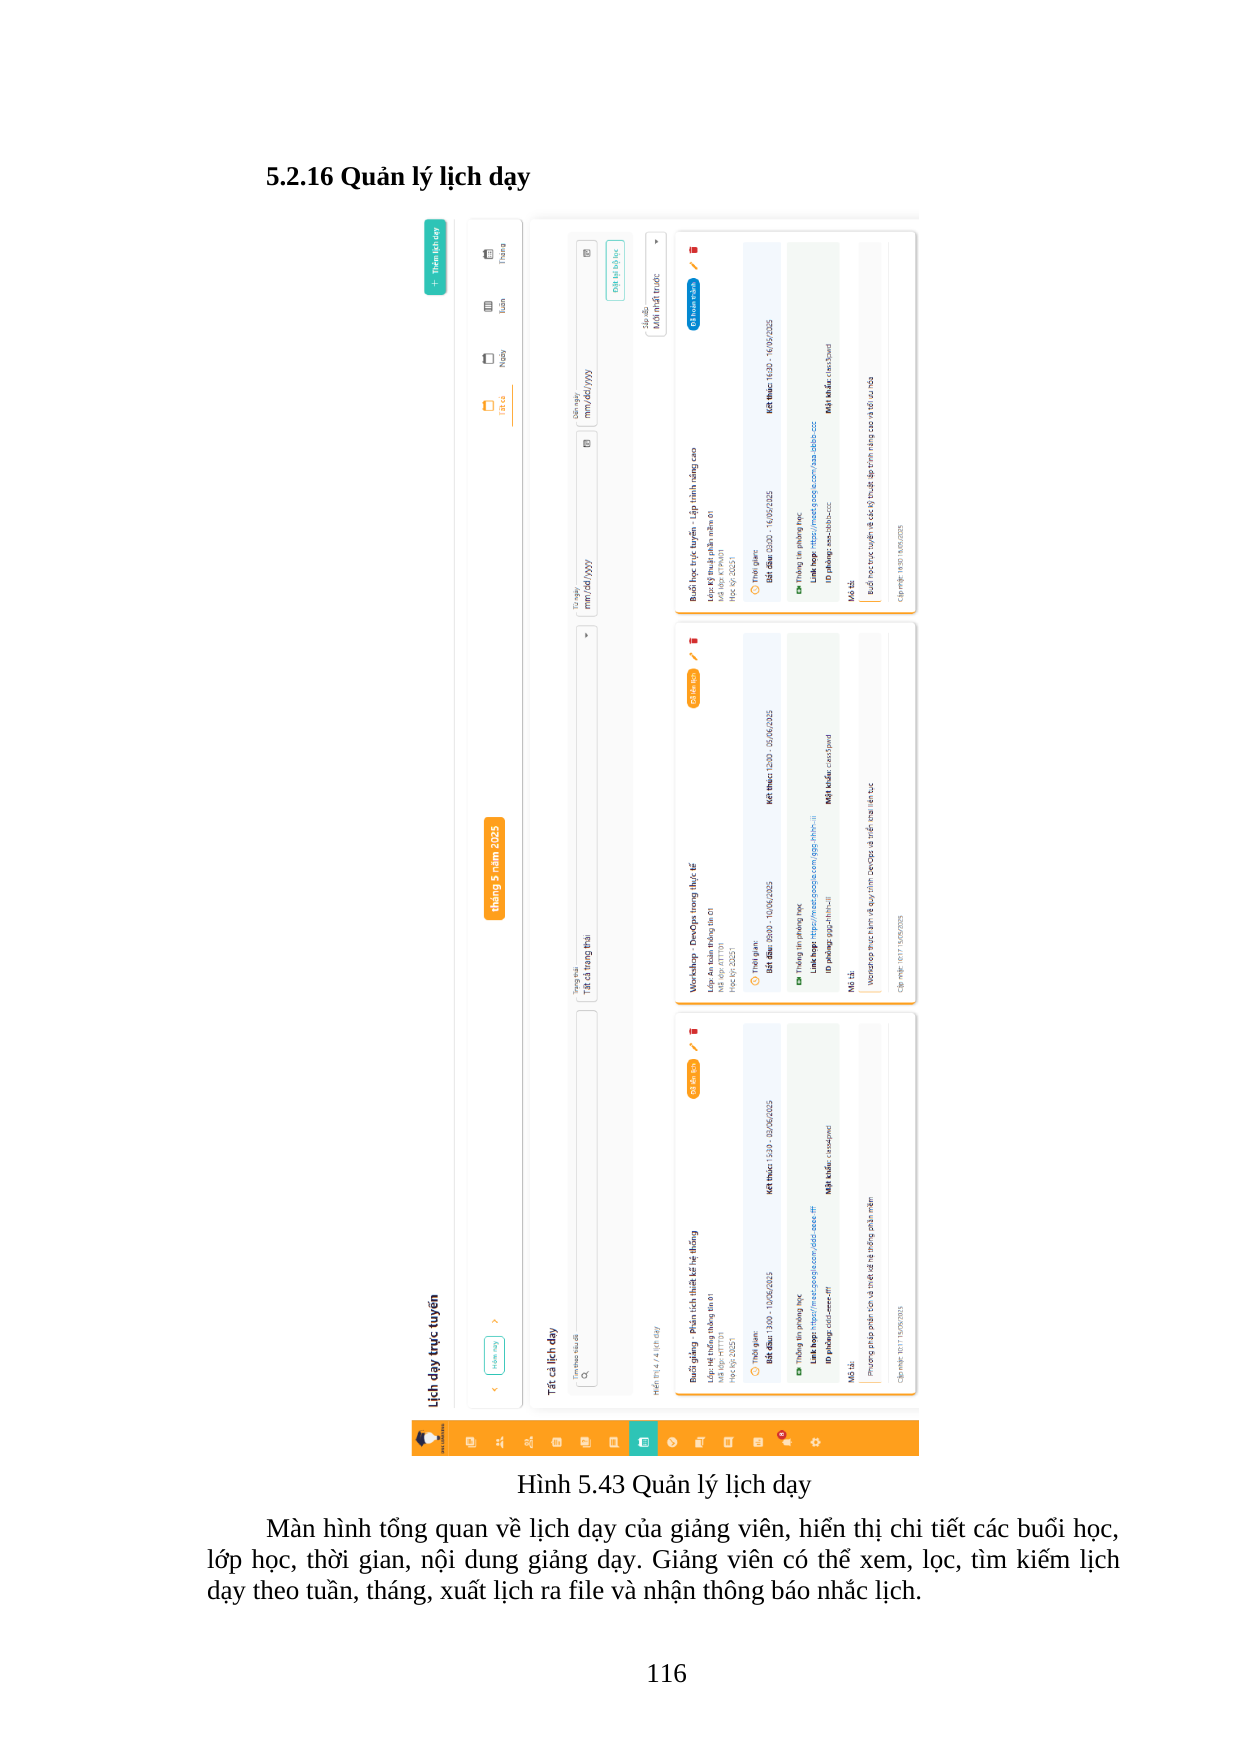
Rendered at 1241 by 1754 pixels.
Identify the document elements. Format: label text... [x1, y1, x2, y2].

subtitle 5.2.16 Quản lý lịch dạy [207, 160, 1122, 191]
text Hình 5.43 Quản lý lịch dạy [207, 1468, 1122, 1499]
picture [412, 208, 919, 1455]
text Màn hình tổng quan về lịch dạy của giảng viên, hiển thị chi tiết các buổi học, lớp học, thời gian, nội dung giảng dạy. Giảng viên có thể xem, lọc, tìm kiếm lịch dạy theo tuần, tháng, xuất lịch ra file và nhận thông báo nhắc lịch. [207, 1512, 1122, 1605]
